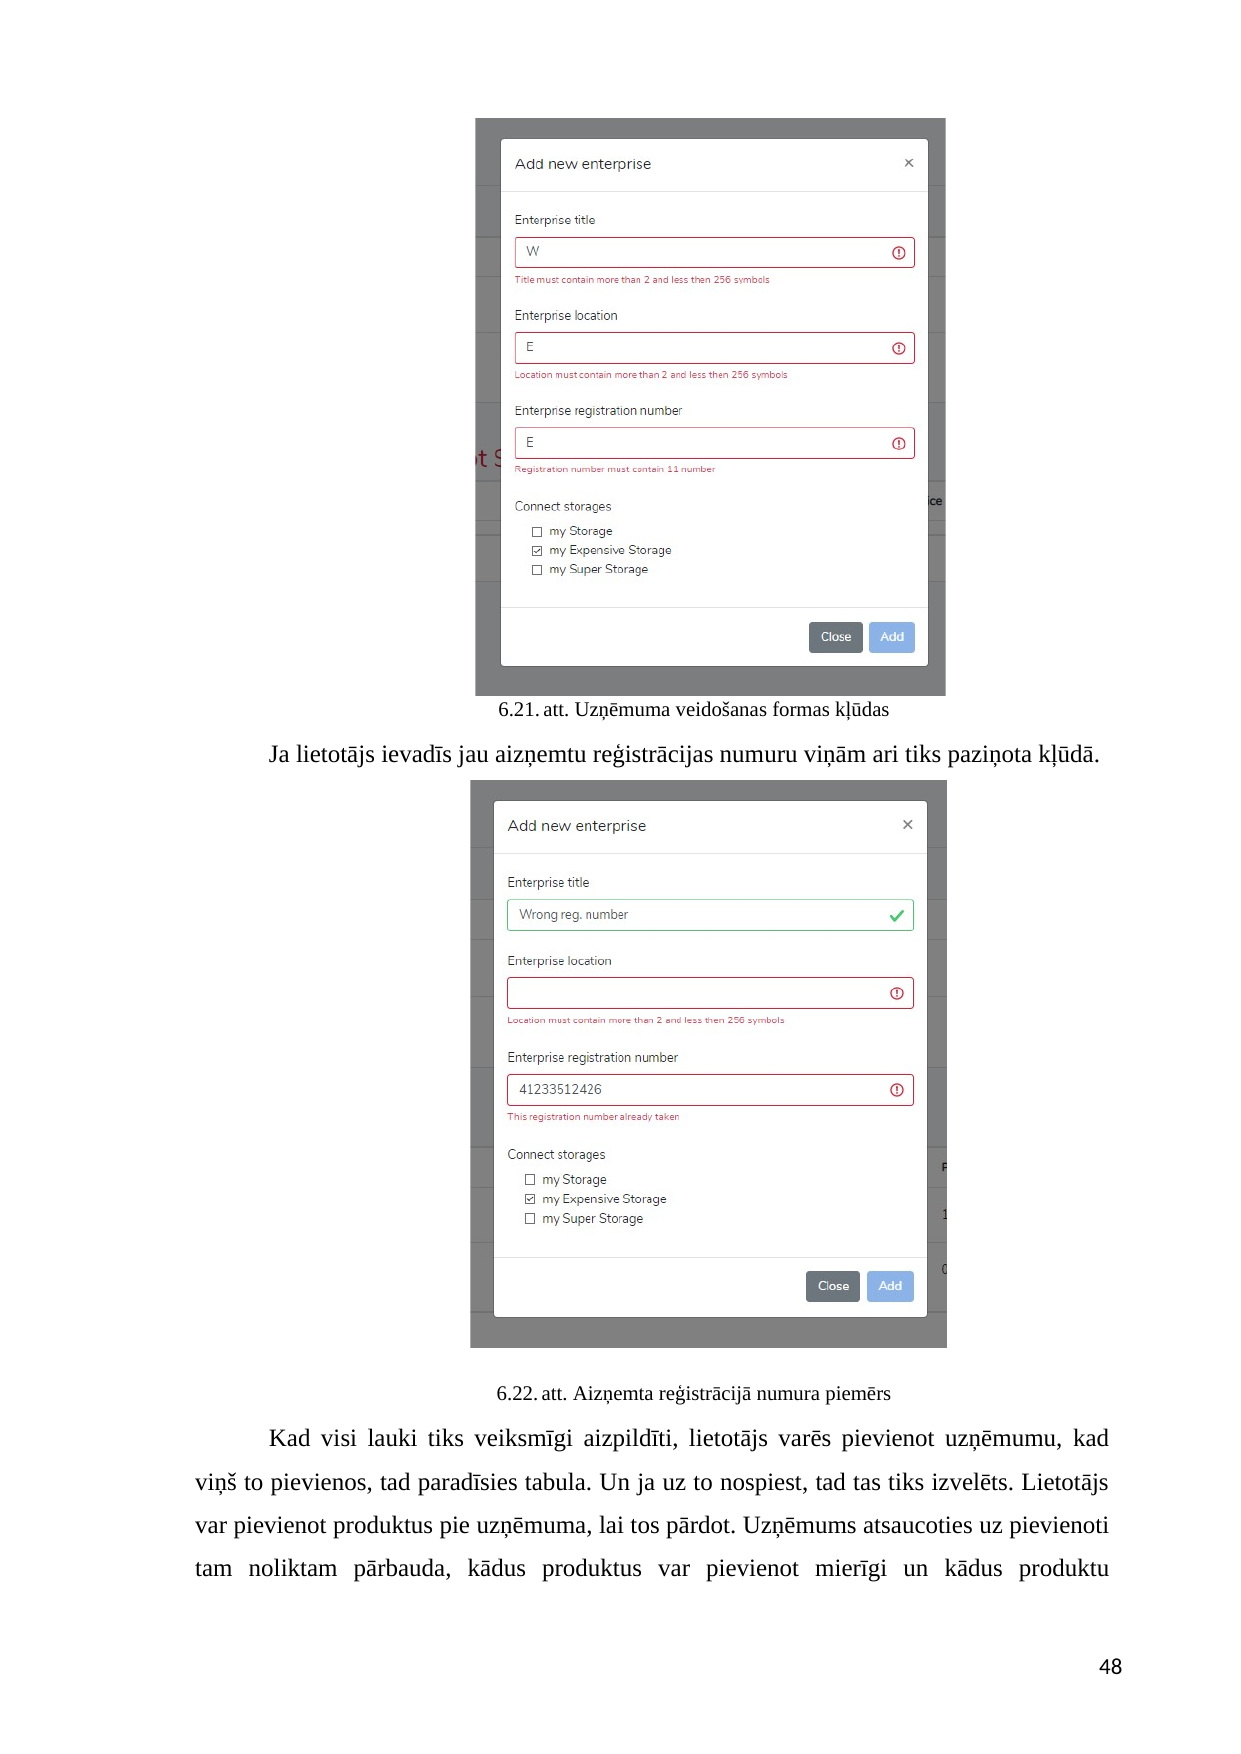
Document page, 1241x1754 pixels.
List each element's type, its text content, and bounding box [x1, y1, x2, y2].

picture [475, 118, 946, 696]
text Ja lietotājs ievadīs jau aizņemtu reģistrācijas numuru viņām ari tiks paziņota kļūdā. [195, 739, 1110, 768]
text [195, 1423, 1110, 1582]
picture [470, 780, 947, 1348]
